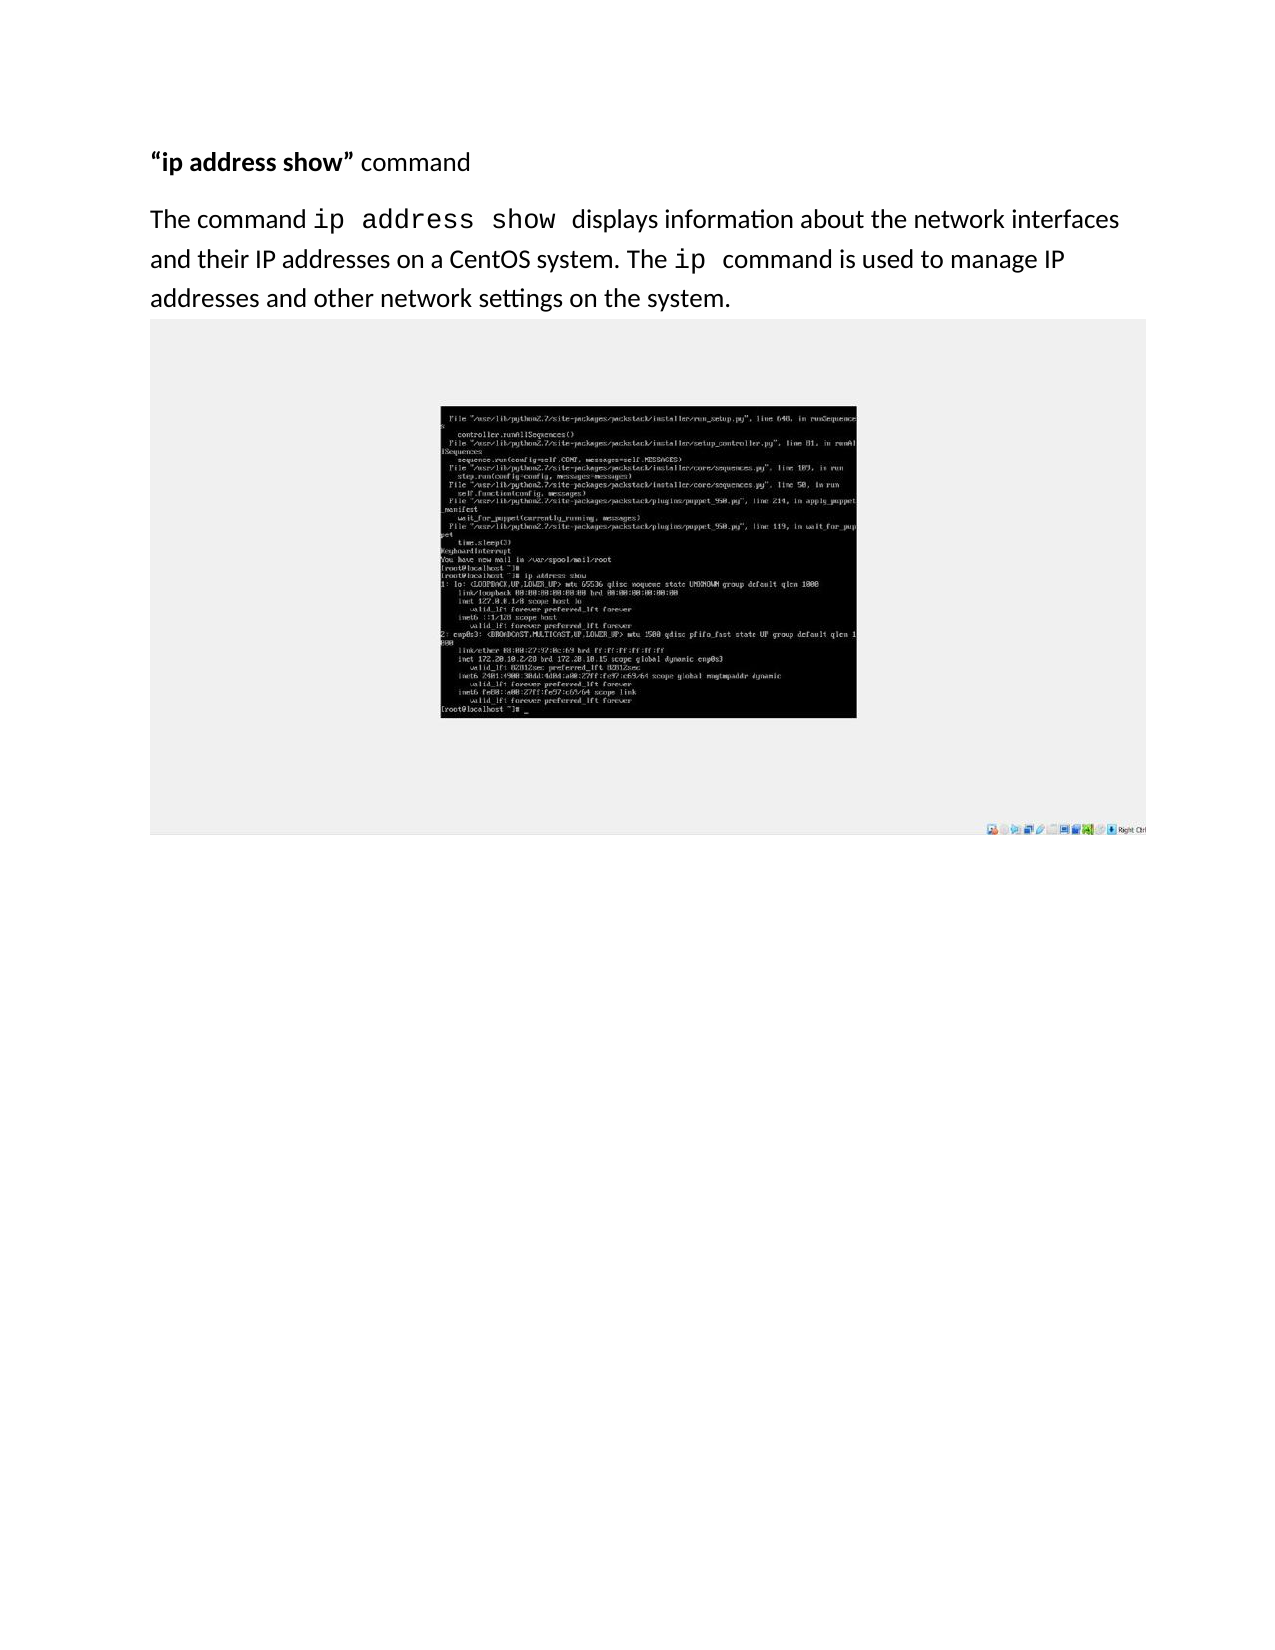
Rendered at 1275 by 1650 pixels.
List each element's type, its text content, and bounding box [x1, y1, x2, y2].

text The command ip address show displays information about the network interfaces and their IP addresses on a CentOS system. The ip command is used to manage IP addresses and other network settings on the system. [150, 203, 1135, 314]
picture [150, 319, 1146, 835]
text “ip address show” command [150, 145, 1135, 178]
